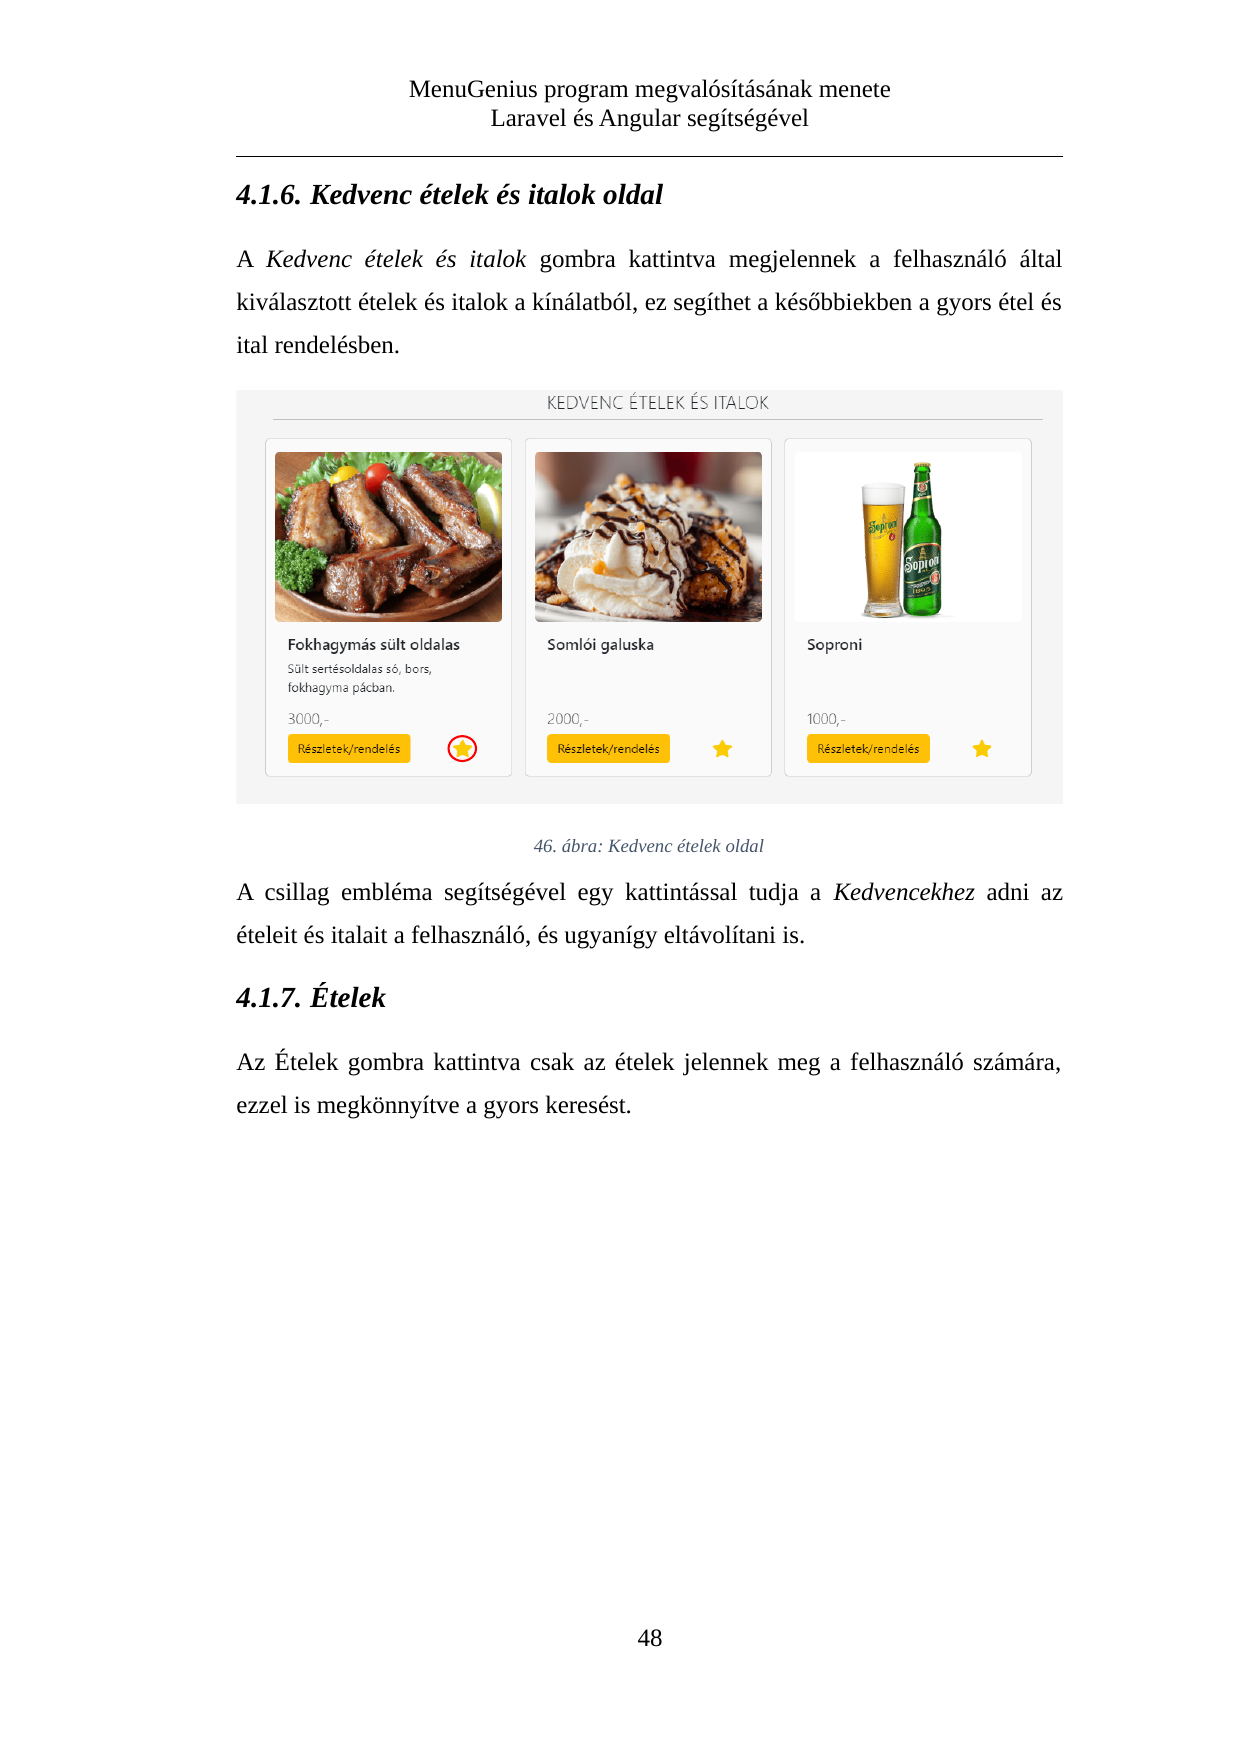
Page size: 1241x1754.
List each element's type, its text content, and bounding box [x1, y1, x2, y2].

text A Kedvenc ételek és italok gombra kattintva megjelennek a felhasználó által kiválasztott ételek és italok a kínálatból, ez segíthet a későbbiekben a gyors étel és ital rendelésben. [236, 244, 1063, 359]
text 46. ábra: Kedvenc ételek oldal [236, 835, 1063, 857]
subtitle Kedvenc ételek és italok oldal [236, 177, 1063, 211]
subtitle Ételek [236, 980, 1063, 1014]
text A csillag embléma segítségével egy kattintással tudja a Kedvencekhez adni az ételeit és italait a felhasználó, és ugyanígy eltávolítani is. [236, 877, 1063, 949]
picture [236, 390, 1063, 804]
text Az Ételek gombra kattintva csak az ételek jelennek meg a felhasználó számára, ezzel is megkönnyítve a gyors keresést. [236, 1047, 1063, 1119]
